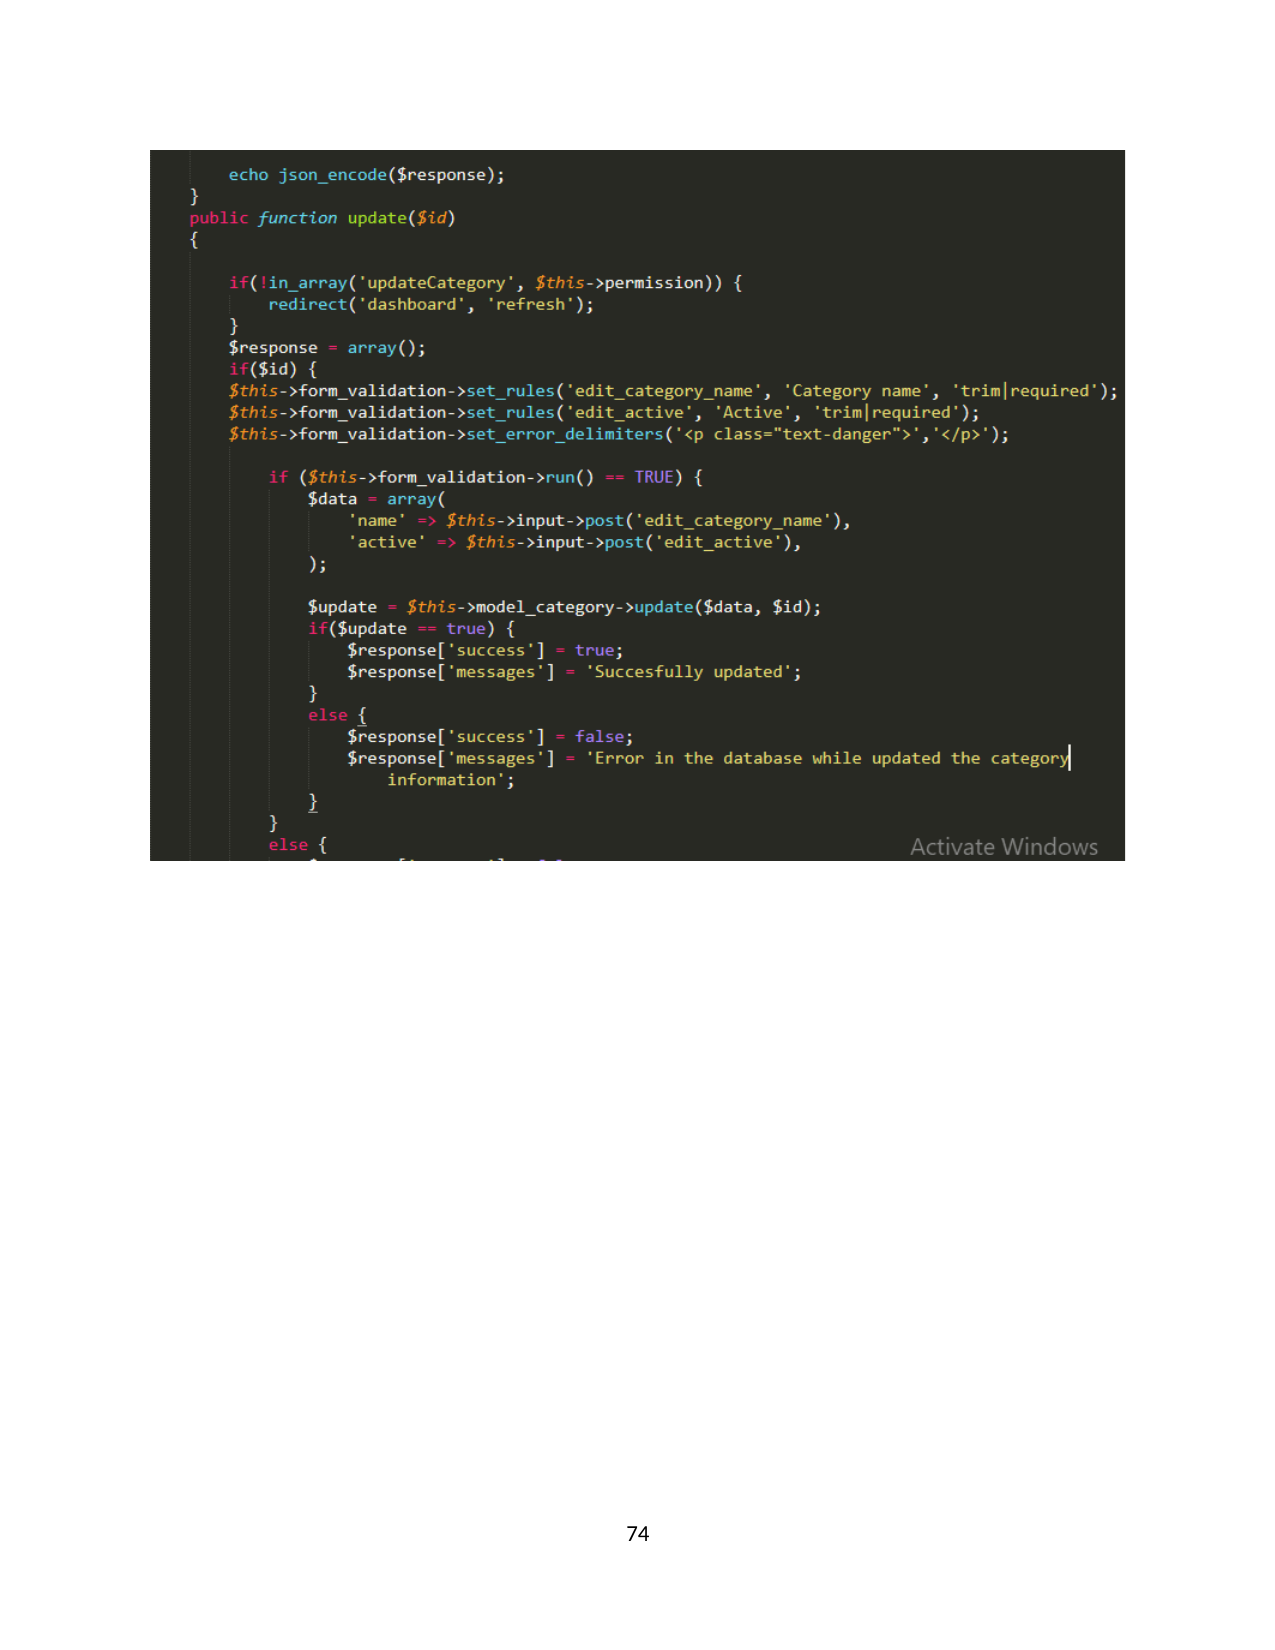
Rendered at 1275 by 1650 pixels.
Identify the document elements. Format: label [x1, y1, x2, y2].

picture [150, 150, 1125, 861]
